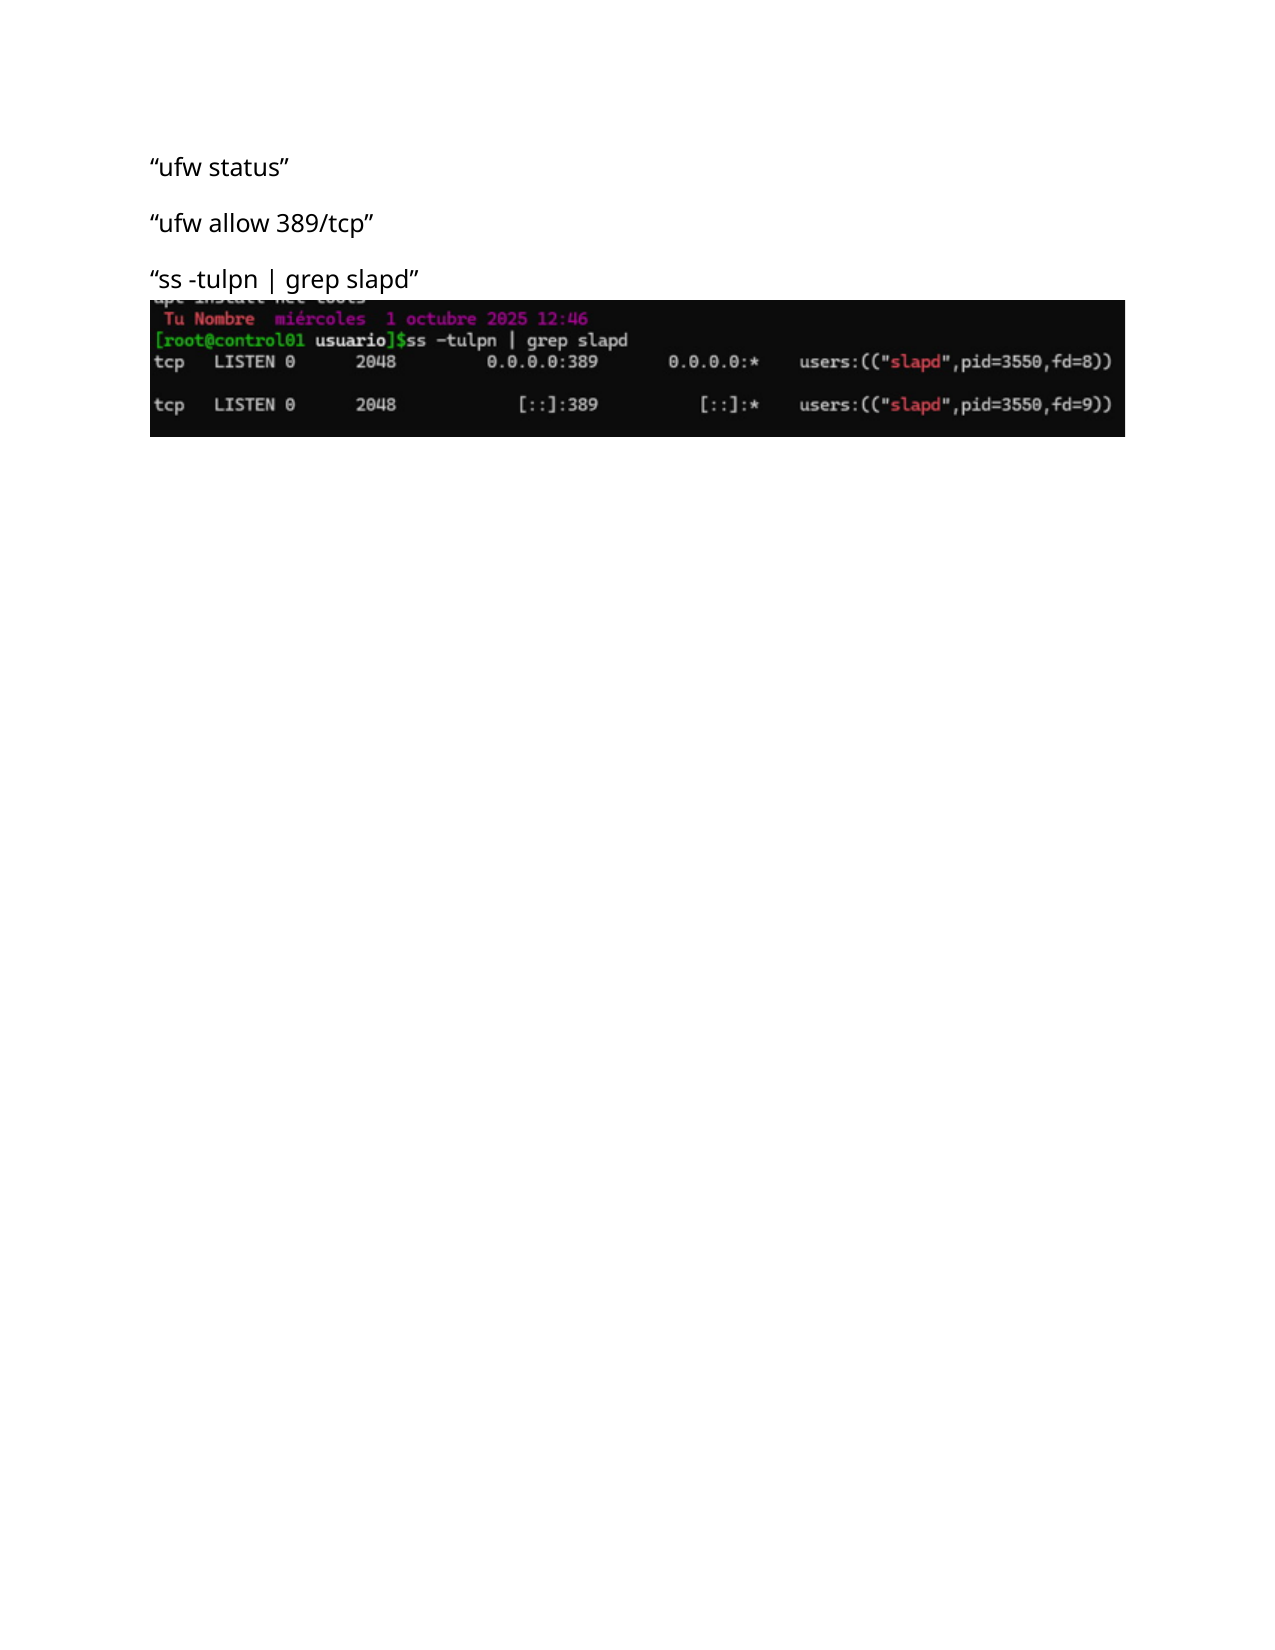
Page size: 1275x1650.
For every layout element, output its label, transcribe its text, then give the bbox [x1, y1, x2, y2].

text “ufw allow 389/tcp” [150, 206, 1125, 240]
text “ss -tulpn | grep slapd” [150, 262, 1125, 300]
text “ufw status” [150, 150, 1125, 184]
picture [150, 300, 1125, 437]
